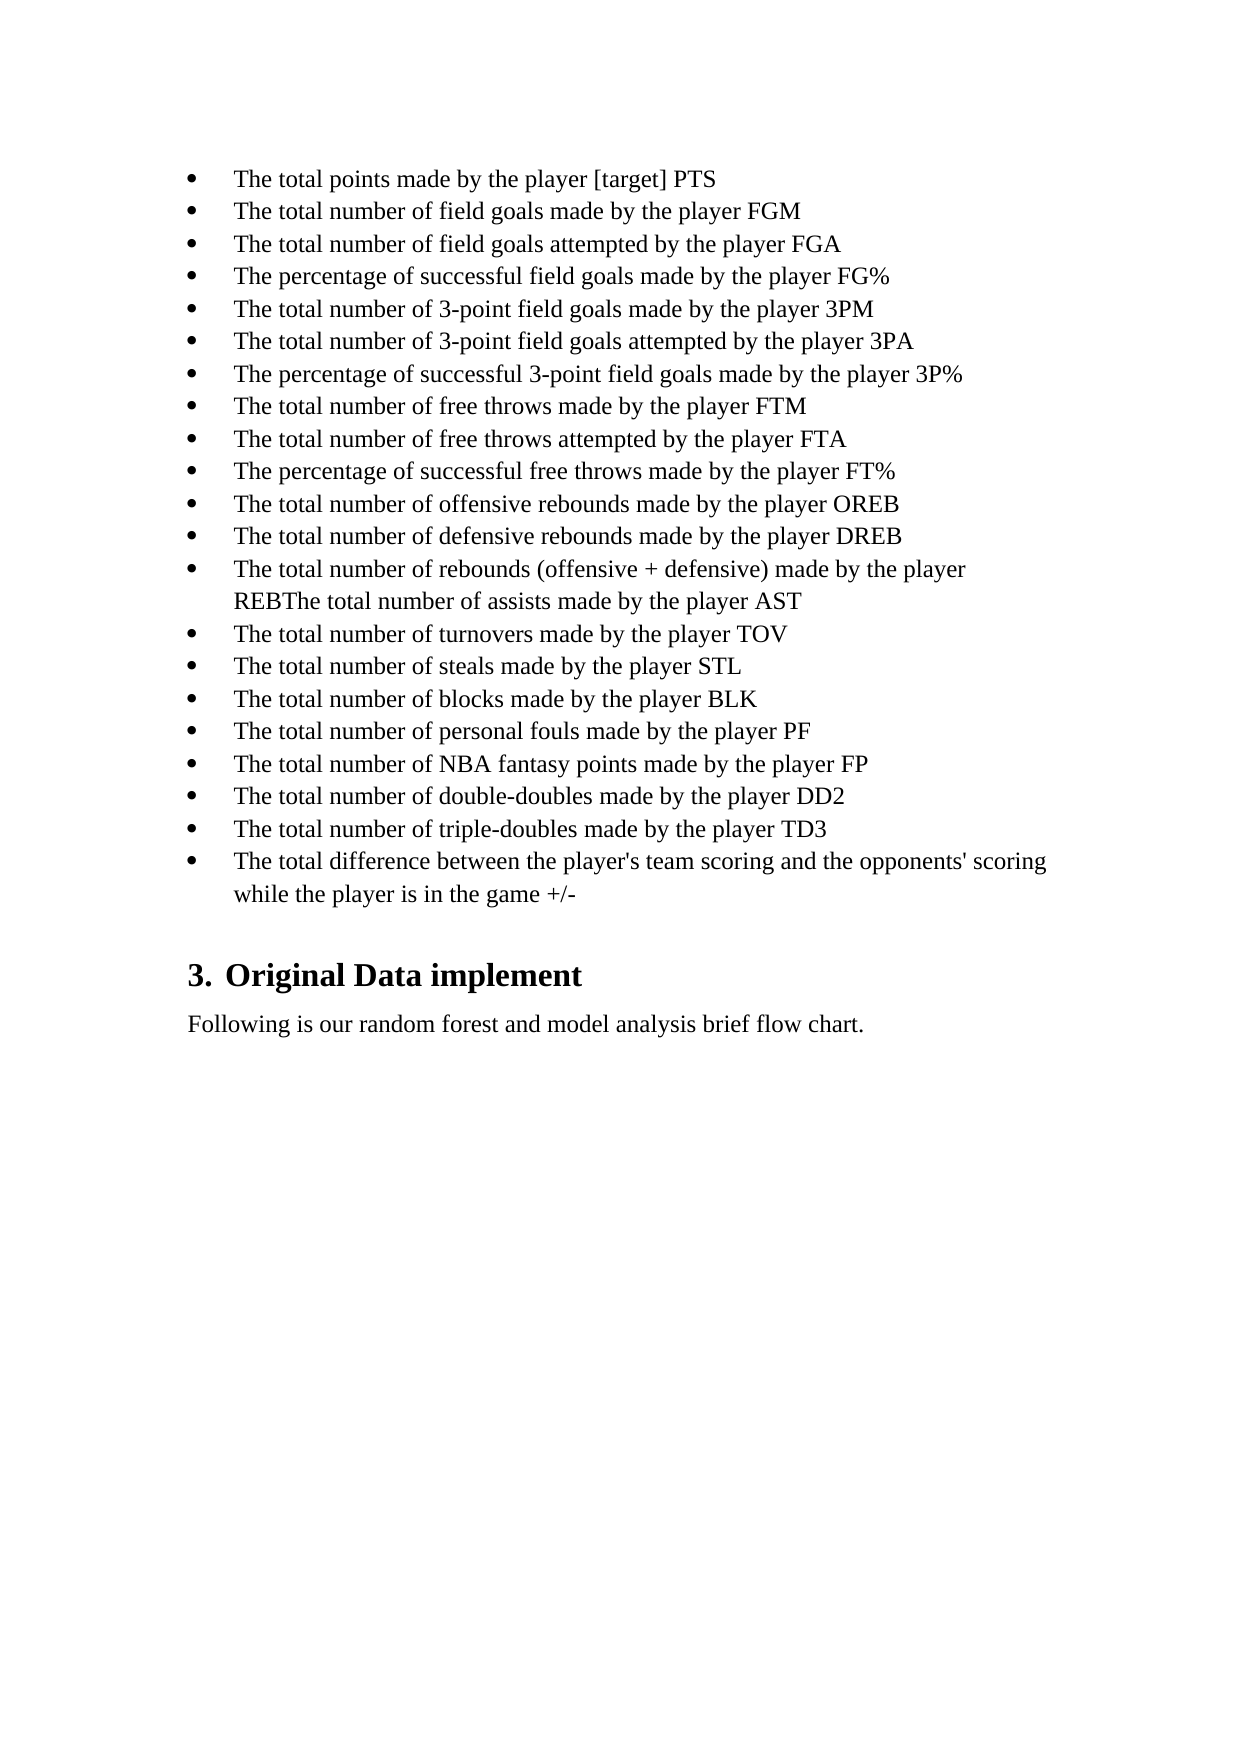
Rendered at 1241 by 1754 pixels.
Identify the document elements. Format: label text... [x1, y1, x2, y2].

list The total difference between the player's team scoring and the opponents' scoring while the player is in the game +/- [187, 844, 1053, 909]
list The total number of NBA fantasy points made by the player FP [187, 747, 1053, 779]
list The total number of blocks made by the player BLK [187, 682, 1053, 714]
list The total number of 3-point field goals made by the player 3PM [187, 292, 1053, 324]
list The total number of defensive rebounds made by the player DREB [187, 519, 1053, 552]
list The total number of free throws attempted by the player FTA [187, 422, 1053, 454]
list The percentage of successful 3-point field goals made by the player 3P% [187, 357, 1053, 389]
list The total number of steals made by the player STL [187, 649, 1053, 682]
list The total number of rebounds (offensive + defensive) made by the player REBThe total number of assists made by the player AST [187, 552, 1053, 617]
list The total number of 3-point field goals attempted by the player 3PA [187, 324, 1053, 357]
list The total number of field goals attempted by the player FGA [187, 227, 1053, 259]
list The percentage of successful free throws made by the player FT% [187, 454, 1053, 487]
list The total number of field goals made by the player FGM [187, 194, 1053, 227]
list The total points made by the player [target] PTS [187, 162, 1053, 194]
text Following is our random forest and model analysis brief flow chart. [187, 1007, 1053, 1039]
list The total number of offensive rebounds made by the player OREB [187, 487, 1053, 519]
list The total number of triple-doubles made by the player TD3 [187, 812, 1053, 844]
list The total number of personal fouls made by the player PF [187, 714, 1053, 747]
list The total number of turnovers made by the player TOV [187, 617, 1053, 649]
list The percentage of successful field goals made by the player FG% [187, 259, 1053, 292]
list Original Data implement [187, 942, 1053, 1007]
list The total number of double-doubles made by the player DD2 [187, 779, 1053, 812]
list The total number of free throws made by the player FTM [187, 389, 1053, 422]
